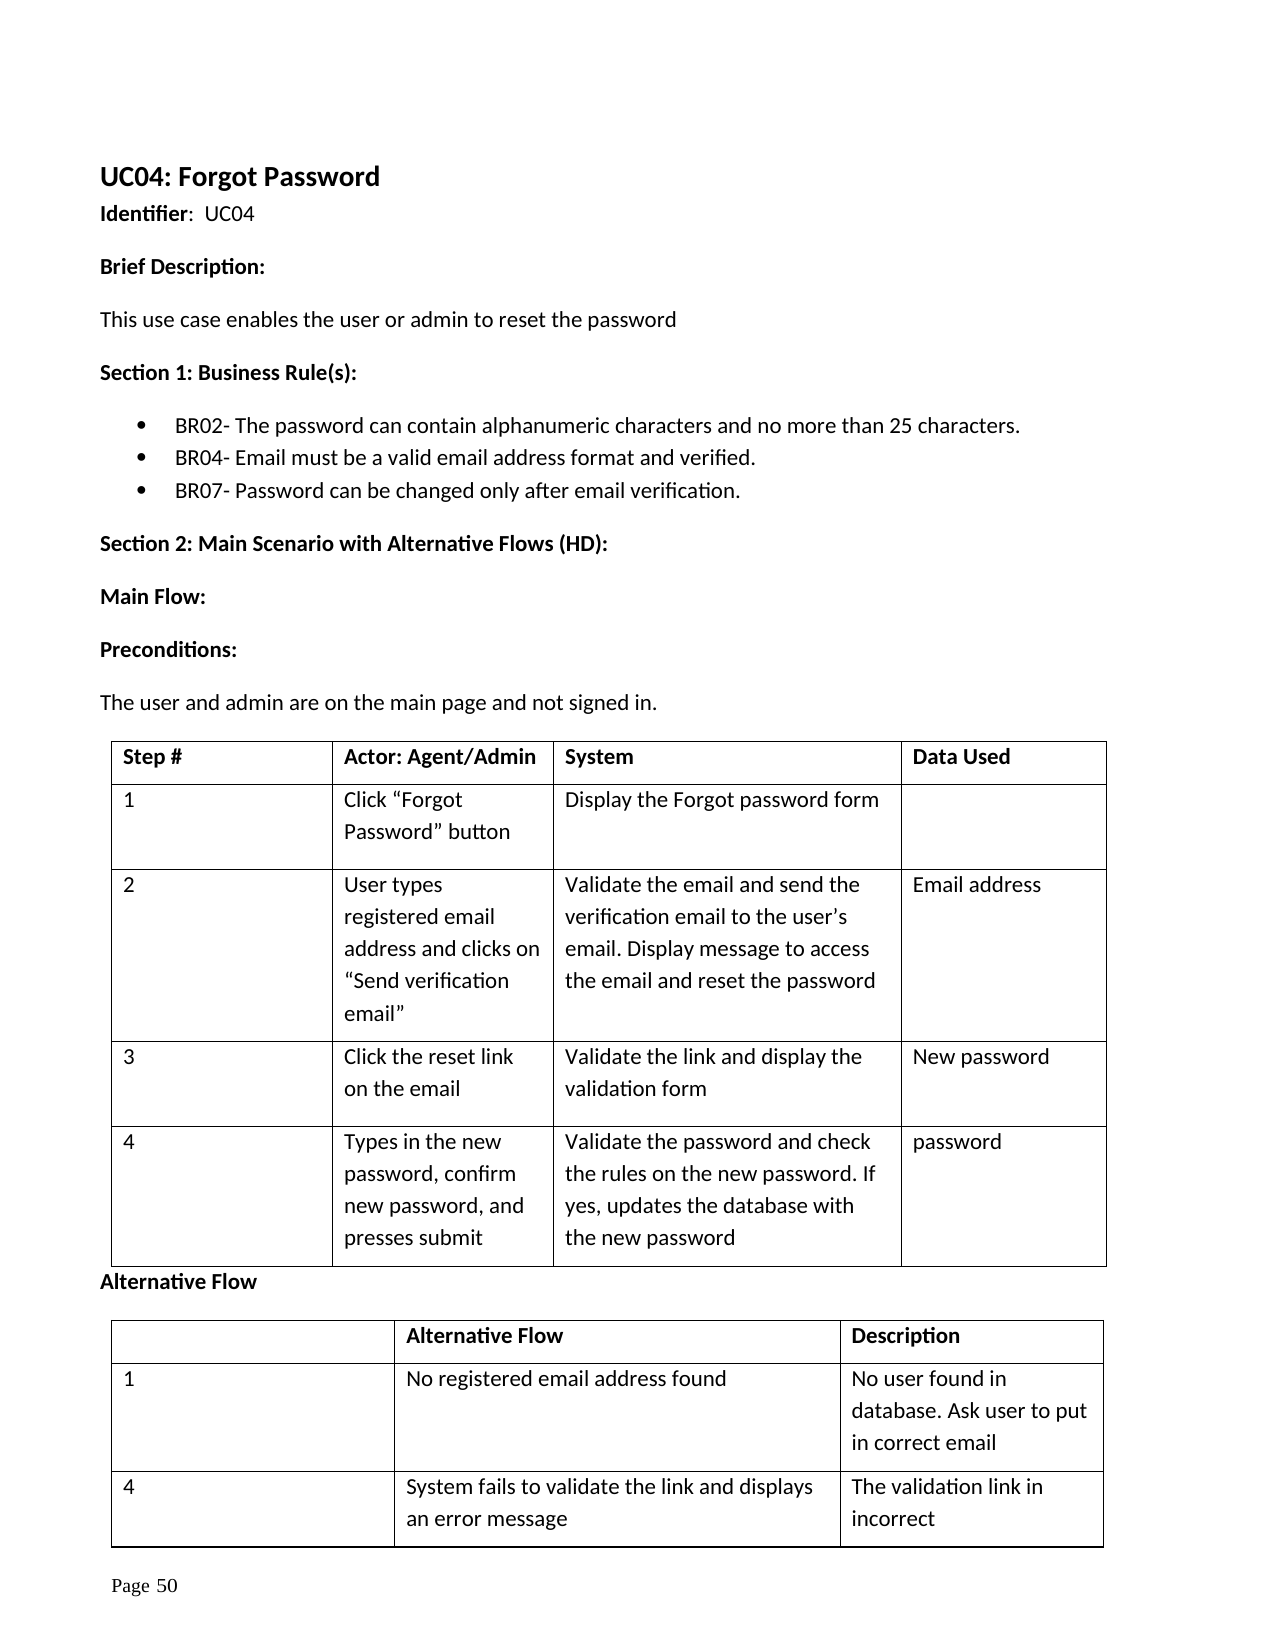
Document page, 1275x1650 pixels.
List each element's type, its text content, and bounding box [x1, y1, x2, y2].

table_cell Validate the password and check the rules on the new password. If yes, updates the database with the new password [554, 1127, 901, 1266]
list BR07- Password can be changed only after email verification. [137, 476, 1175, 504]
text Section 1: Business Rule(s): [100, 358, 1175, 386]
table_cell The validation link in incorrect [841, 1472, 1103, 1546]
table_header Actor: Agent/Admin [333, 742, 553, 784]
table_cell Click the reset link on the email [333, 1042, 553, 1126]
text Brief Description: [100, 252, 1175, 280]
text The user and admin are on the main page and not signed in. [100, 688, 1175, 716]
text This use case enables the user or admin to reset the password [100, 305, 1175, 333]
table_cell 2 [112, 870, 332, 1041]
table_cell No user found in database. Ask user to put in correct email [841, 1364, 1103, 1471]
text Section 2: Main Scenario with Alternative Flows (HD): [100, 529, 1175, 557]
table_header Alternative Flow [395, 1321, 840, 1363]
table_cell password [902, 1127, 1106, 1266]
table_cell Types in the new password, confirm new password, and presses submit [333, 1127, 553, 1266]
list BR02- The password can contain alphanumeric characters and no more than 25 characters. [137, 411, 1175, 439]
table_cell [902, 785, 1106, 869]
table_cell 4 [112, 1127, 332, 1266]
table_cell Validate the email and send the verification email to the user’s email. Display message to access the email and reset the password [554, 870, 901, 1041]
table_cell New password [902, 1042, 1106, 1126]
table_cell 4 [112, 1472, 394, 1546]
table_cell System fails to validate the link and displays an error message [395, 1472, 840, 1546]
table_header Data Used [902, 742, 1106, 784]
table_cell Validate the link and display the validation form [554, 1042, 901, 1126]
table_header [112, 1321, 394, 1363]
subtitle UC04: Forgot Password [100, 158, 1175, 194]
text Main Flow: [100, 582, 1175, 610]
table_cell Email address [902, 870, 1106, 1041]
table_cell Display the Forgot password form [554, 785, 901, 869]
text Identifier: UC04 [100, 199, 1175, 227]
table_cell User types registered email address and clicks on “Send verification email” [333, 870, 553, 1041]
table_header Description [841, 1321, 1103, 1363]
table_cell 3 [112, 1042, 332, 1126]
table_header Step # [112, 742, 332, 784]
text Preconditions: [100, 635, 1175, 663]
table_cell No registered email address found [395, 1364, 840, 1471]
table_cell 1 [112, 1364, 394, 1471]
list BR04- Email must be a valid email address format and verified. [137, 443, 1175, 472]
table_header System [554, 742, 901, 784]
text Alternative Flow [100, 1267, 1175, 1295]
table_cell Click “Forgot Password” button [333, 785, 553, 869]
table_cell 1 [112, 785, 332, 869]
